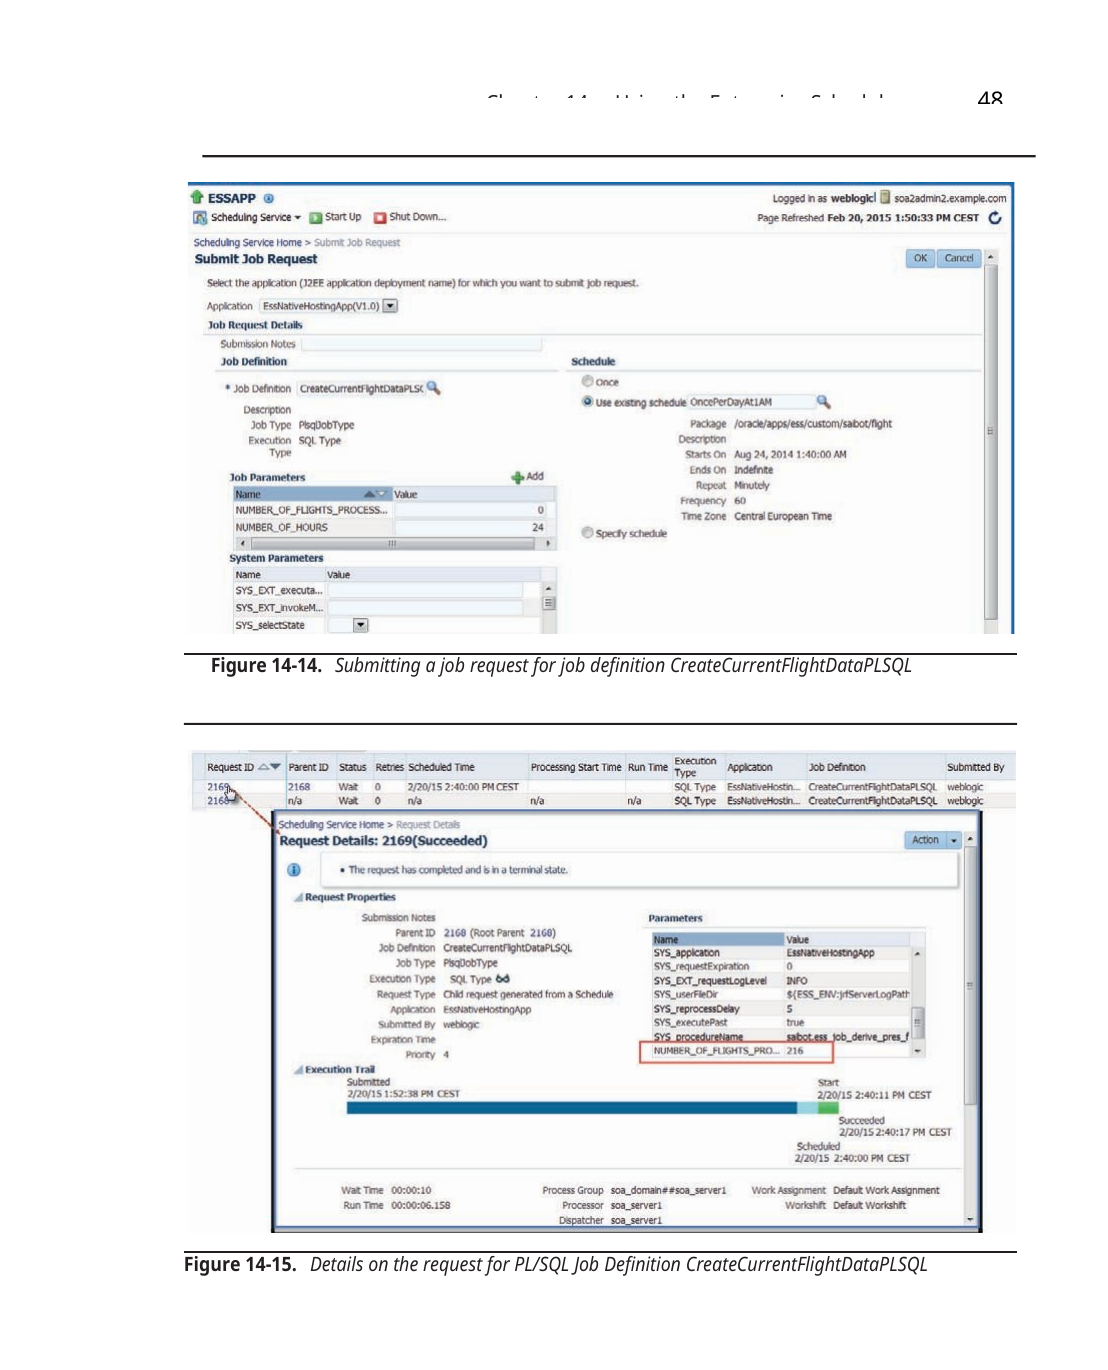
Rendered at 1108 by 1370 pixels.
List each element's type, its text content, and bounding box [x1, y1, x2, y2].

picture [187, 182, 1015, 634]
picture [187, 750, 1016, 1233]
text Figure 14-14. Submitting a job request for job definition CreateCurrentFlightDataPLSQL [136, 647, 987, 677]
text Figure 14-15. Details on the request for PL/SQL Job Definition CreateCurrentFlightDataPLSQL [184, 1245, 1107, 1276]
